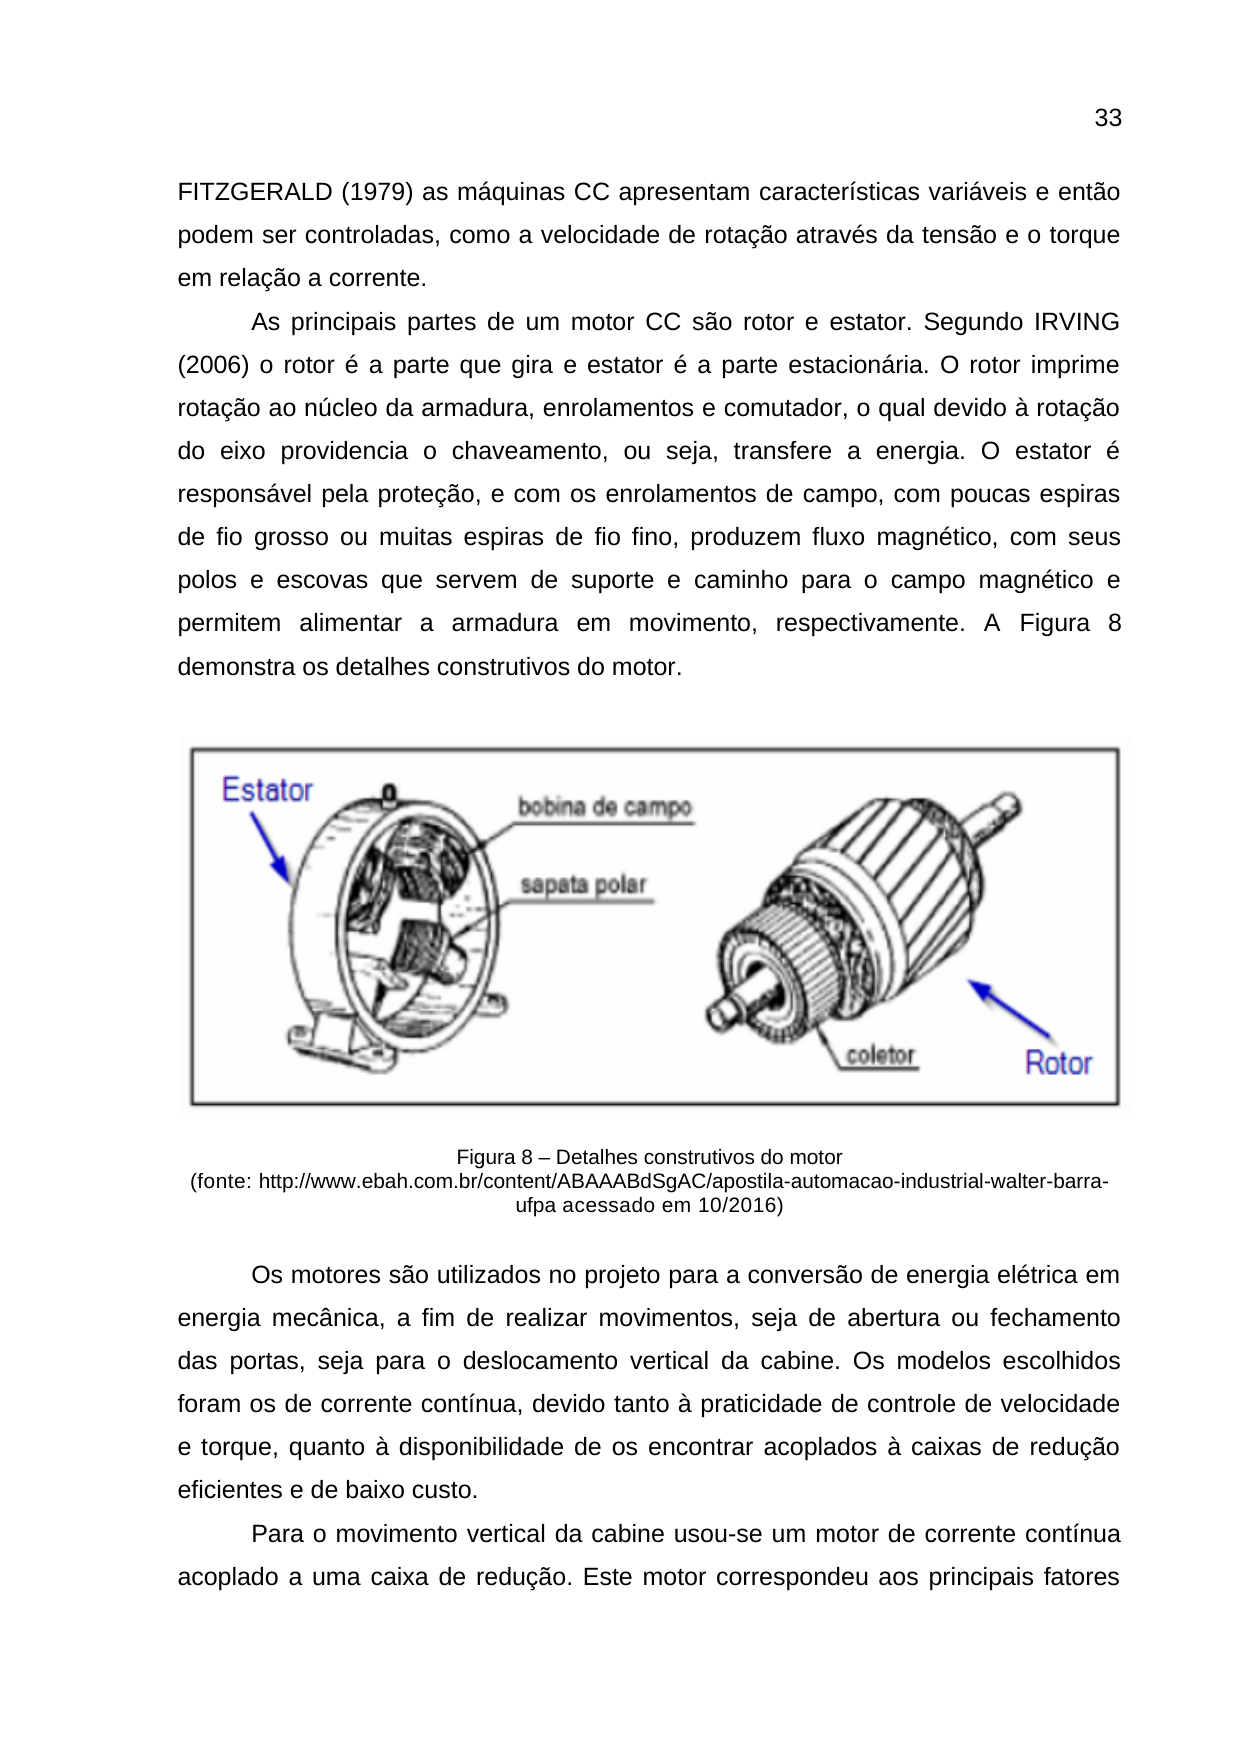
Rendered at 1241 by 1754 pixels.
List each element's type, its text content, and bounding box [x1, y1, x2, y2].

picture [177, 737, 1131, 1131]
text Os motores são utilizados no projeto para a conversão de energia elétrica em energia mecânica, a fim de realizar movimentos, seja de abertura ou fechamento das portas, seja para o deslocamento vertical da cabine. Os modelos escolhidos foram os de corrente contínua, devido tanto à praticidade de controle de velocidade e torque, quanto à disponibilidade de os encontrar acoplados à caixas de redução eficientes e de baixo custo. [177, 1260, 1122, 1504]
text (fonte: http://www.ebah.com.br/content/ABAAABdSgAC/apostila-automacao-industrial-walter-barra-ufpa acessado em 10/2016) [177, 1169, 1122, 1217]
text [177, 1519, 1122, 1591]
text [177, 177, 1122, 292]
text As principais partes de um motor CC são rotor e estator. Segundo IRVING (2006) o rotor é a parte que gira e estator é a parte estacionária. O rotor imprime rotação ao núcleo da armadura, enrolamentos e comutador, o qual devido à rotação do eixo providencia o chaveamento, ou seja, transfere a energia. O estator é responsável pela proteção, e com os enrolamentos de campo, com poucas espiras de fio grosso ou muitas espiras de fio fino, produzem fluxo magnético, com seus polos e escovas que servem de suporte e caminho para o campo magnético e permitem alimentar a armadura em movimento, respectivamente. A Figura 8 demonstra os detalhes construtivos do motor. [177, 307, 1122, 680]
